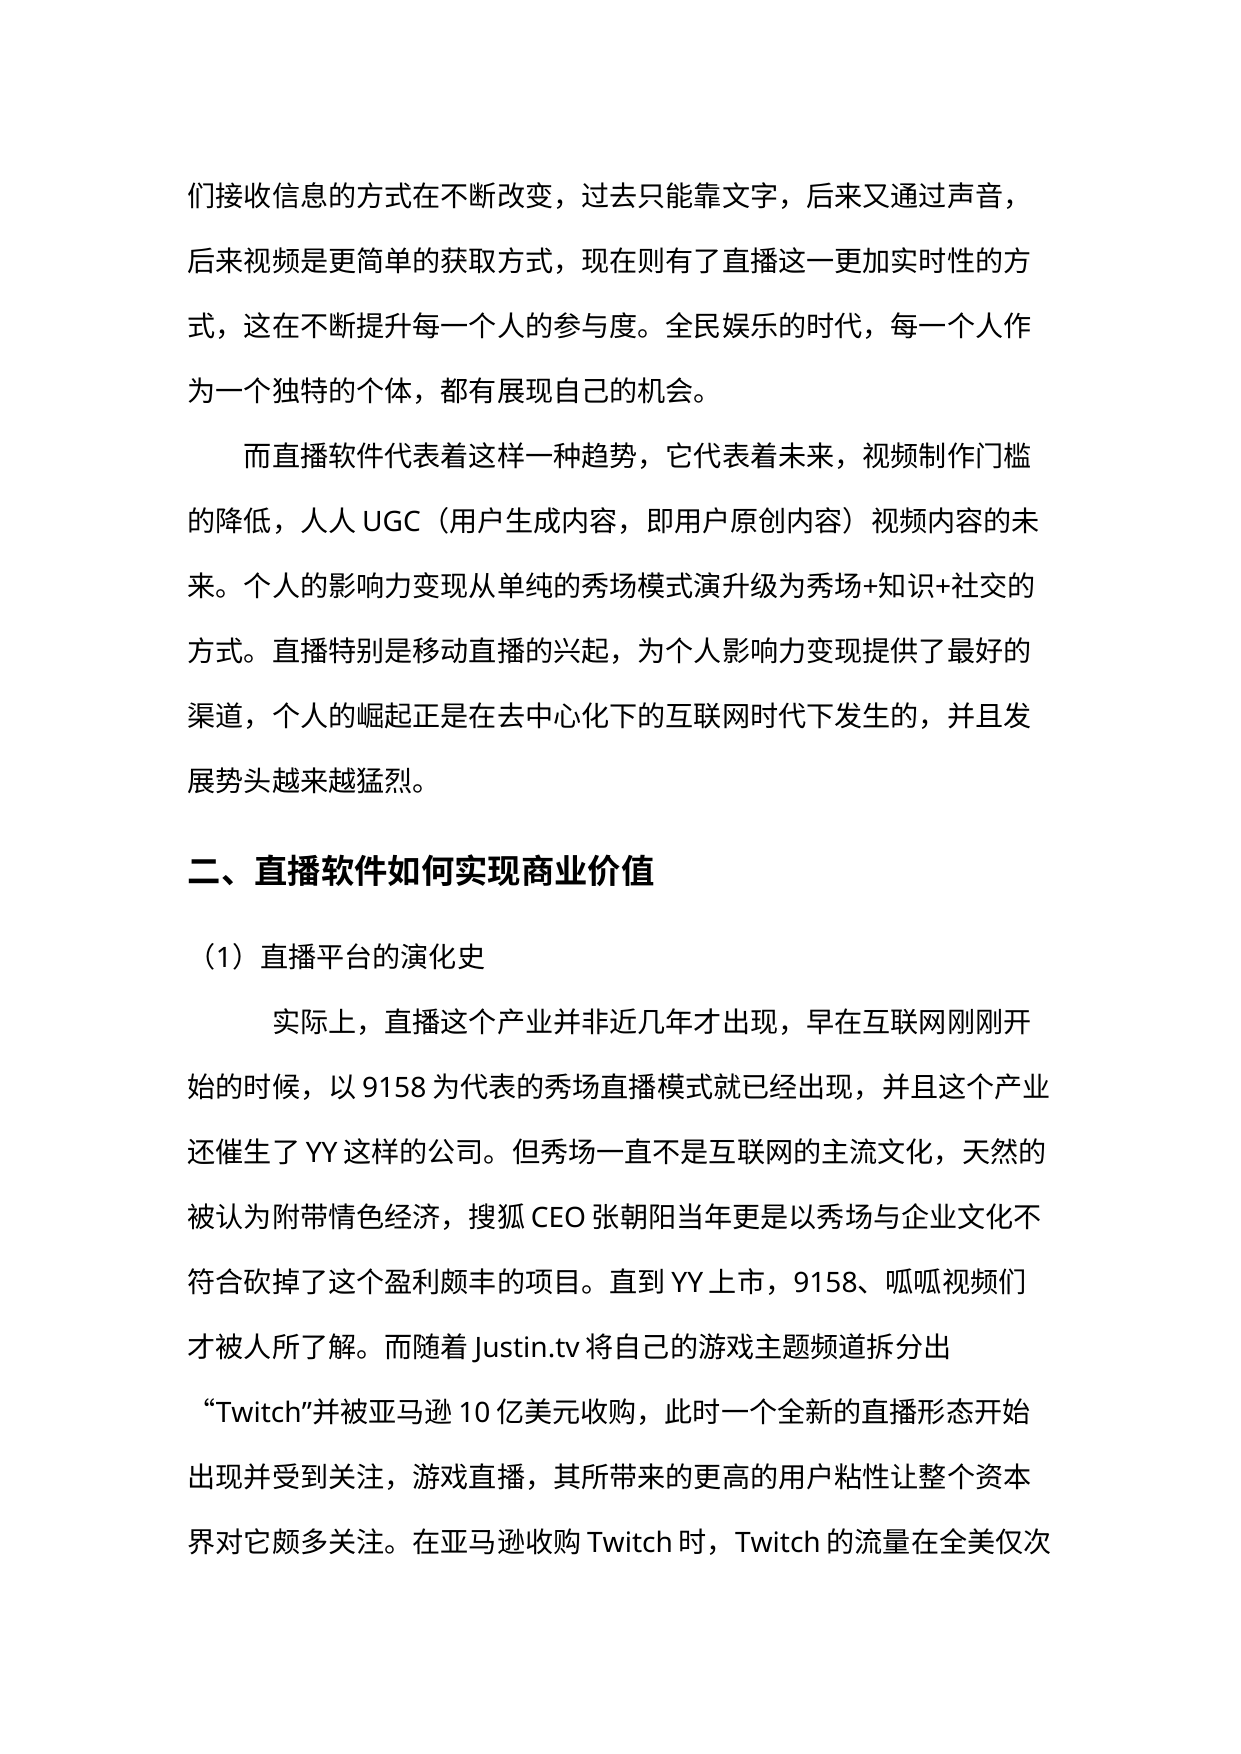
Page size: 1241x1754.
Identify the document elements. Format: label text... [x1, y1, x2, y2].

subtitle 二、直播软件如何实现商业价值 [187, 837, 1053, 902]
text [187, 988, 1053, 1573]
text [187, 162, 1053, 422]
text （1）直播平台的演化史 [187, 923, 1053, 988]
text 而直播软件代表着这样一种趋势，它代表着未来，视频制作门槛的降低，人人UGC（用户生成内容，即用户原创内容）视频内容的未来。个人的影响力变现从单纯的秀场模式演升级为秀场+知识+社交的方式。直播特别是移动直播的兴起，为个人影响力变现提供了最好的渠道，个人的崛起正是在去中心化下的互联网时代下发生的，并且发展势头越来越猛烈。 [187, 422, 1053, 812]
